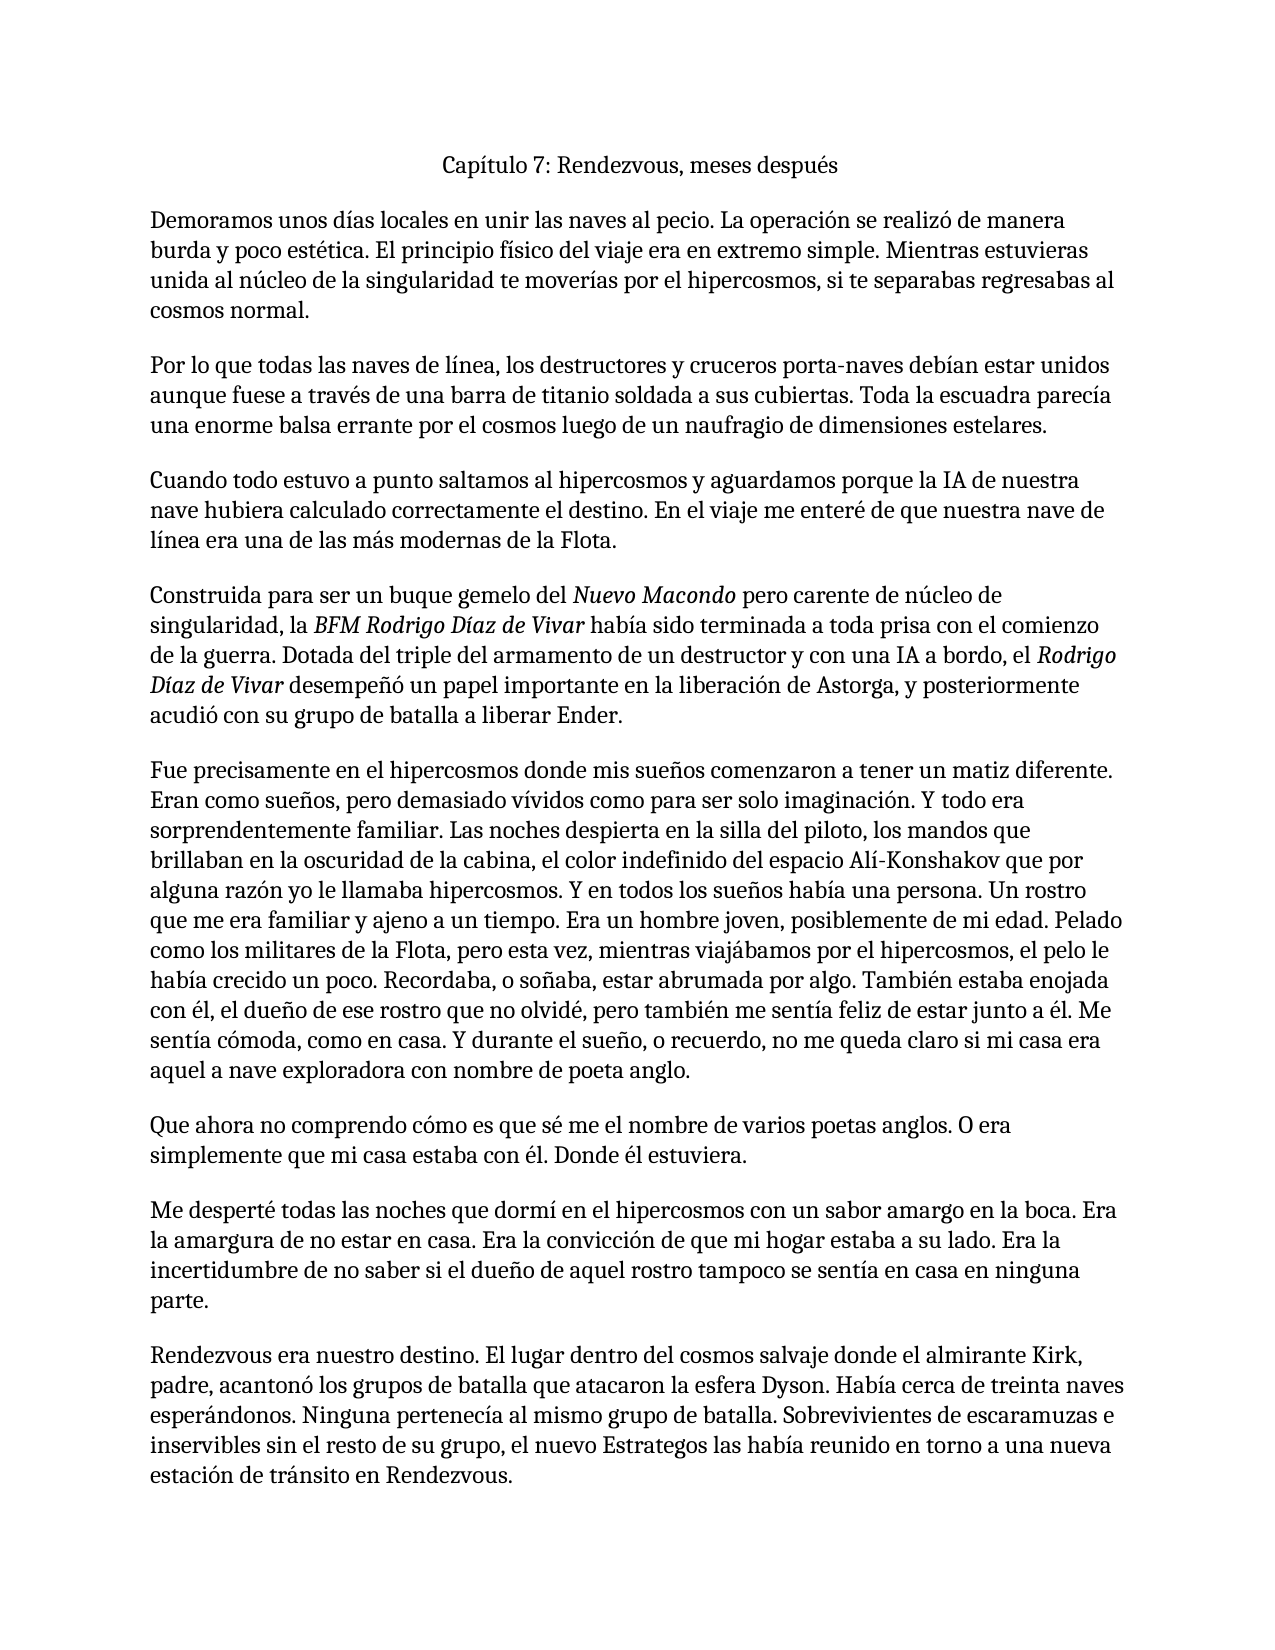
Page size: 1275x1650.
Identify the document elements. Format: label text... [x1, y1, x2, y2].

text Demoramos unos días locales en unir las naves al pecio. La operación se realizó de manera burda y poco estética. El principio físico del viaje era en extremo simple. Mientras estuvieras unida al núcleo de la singularidad te moverías por el hipercosmos, si te separabas regresabas al cosmos normal. [150, 205, 1125, 325]
text Por lo que todas las naves de línea, los destructores y cruceros porta-naves debían estar unidos aunque fuese a través de una barra de titanio soldada a sus cubiertas. Toda la escuadra parecía una enorme balsa errante por el cosmos luego de un naufragio de dimensiones estelares. [150, 350, 1125, 440]
text Construida para ser un buque gemelo del Nuevo Macondo pero carente de núcleo de singularidad, la BFM Rodrigo Díaz de Vivar había sido terminada a toda prisa con el comienzo de la guerra. Dotada del triple del armamento de un destructor y con una IA a bordo, el Rodrigo Díaz de Vivar desempeñó un papel importante en la liberación de Astorga, y posteriormente acudió con su grupo de batalla a liberar Ender. [150, 580, 1125, 730]
text Cuando todo estuvo a punto saltamos al hipercosmos y aguardamos porque la IA de nuestra nave hubiera calculado correctamente el destino. En el viaje me enteré de que nuestra nave de línea era una de las más modernas de la Flota. [150, 465, 1125, 555]
text Rendezvous era nuestro destino. El lugar dentro del cosmos salvaje donde el almirante Kirk, padre, acantonó los grupos de batalla que atacaron la esfera Dyson. Había cerca de treinta naves esperándonos. Ninguna pertenecía al mismo grupo de batalla. Sobrevivientes de escaramuzas e inservibles sin el resto de su grupo, el nuevo Estrategos las había reunido en torno a una nueva estación de tránsito en Rendezvous. [150, 1340, 1125, 1490]
text Fue precisamente en el hipercosmos donde mis sueños comenzaron a tener un matiz diferente. Eran como sueños, pero demasiado vívidos como para ser solo imaginación. Y todo era sorprendentemente familiar. Las noches despierta en la silla del piloto, los mandos que brillaban en la oscuridad de la cabina, el color indefinido del espacio Alí-Konshakov que por alguna razón yo le llamaba hipercosmos. Y en todos los sueños había una persona. Un rostro que me era familiar y ajeno a un tiempo. Era un hombre joven, posiblemente de mi edad. Pelado como los militares de la Flota, pero esta vez, mientras viajábamos por el hipercosmos, el pelo le había crecido un poco. Recordaba, o soñaba, estar abrumada por algo. También estaba enojada con él, el dueño de ese rostro que no olvidé, pero también me sentía feliz de estar junto a él. Me sentía cómoda, como en casa. Y durante el sueño, o recuerdo, no me queda claro si mi casa era aquel a nave exploradora con nombre de poeta anglo. [150, 755, 1125, 1085]
text Que ahora no comprendo cómo es que sé me el nombre de varios poetas anglos. O era simplemente que mi casa estaba con él. Donde él estuviera. [150, 1110, 1125, 1170]
text Me desperté todas las noches que dormí en el hipercosmos con un sabor amargo en la boca. Era la amargura de no estar en casa. Era la convicción de que mi hogar estaba a su lado. Era la incertidumbre de no saber si el dueño de aquel rostro tampoco se sentía en casa en ninguna parte. [150, 1195, 1125, 1315]
text Capítulo 7: Rendezvous, meses después [150, 150, 1125, 180]
